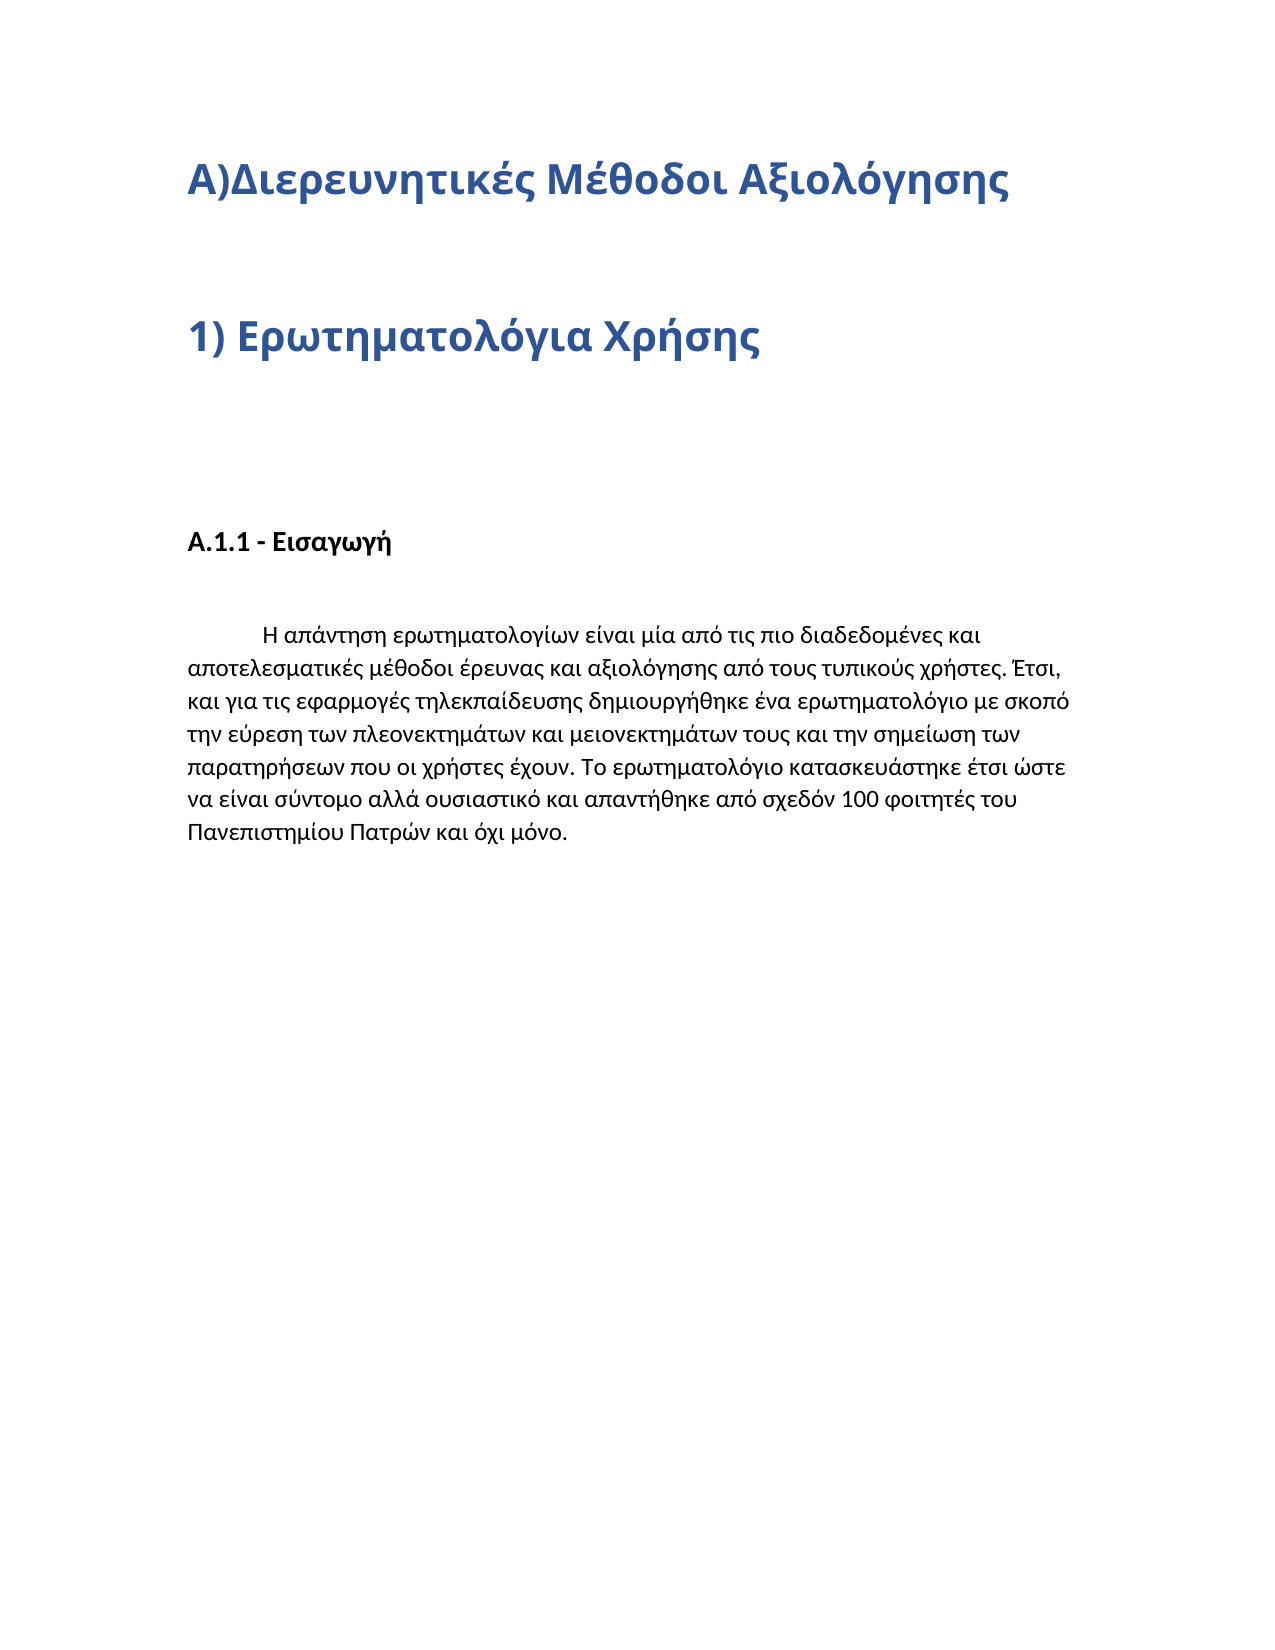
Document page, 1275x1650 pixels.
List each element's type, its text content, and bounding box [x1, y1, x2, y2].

subtitle Α)Διερευνητικές Μέθοδοι Αξιολόγησης [187, 150, 1087, 207]
subtitle 1) Ερωτηματολόγια Χρήσης [187, 307, 1087, 363]
text Η απάντηση ερωτηματολογίων είναι μία από τις πιο διαδεδομένες και αποτελεσματικές μέθοδοι έρευνας και αξιολόγησης από τους τυπικούς χρήστες. Έτσι, και για τις εφαρμογές τηλεκπαίδευσης δημιουργήθηκε ένα ερωτηματολόγιο με σκοπό την εύρεση των πλεονεκτημάτων και μειονεκτημάτων τους και την σημείωση των παρατηρήσεων που οι χρήστες έχουν. Το ερωτηματολόγιο κατασκευάστηκε έτσι ώστε να είναι σύντομο αλλά ουσιαστικό και απαντήθηκε από σχεδόν 100 φοιτητές του Πανεπιστημίου Πατρών και όχι μόνο. [187, 619, 1087, 847]
subtitle Α.1.1 - Εισαγωγή [187, 523, 1087, 558]
